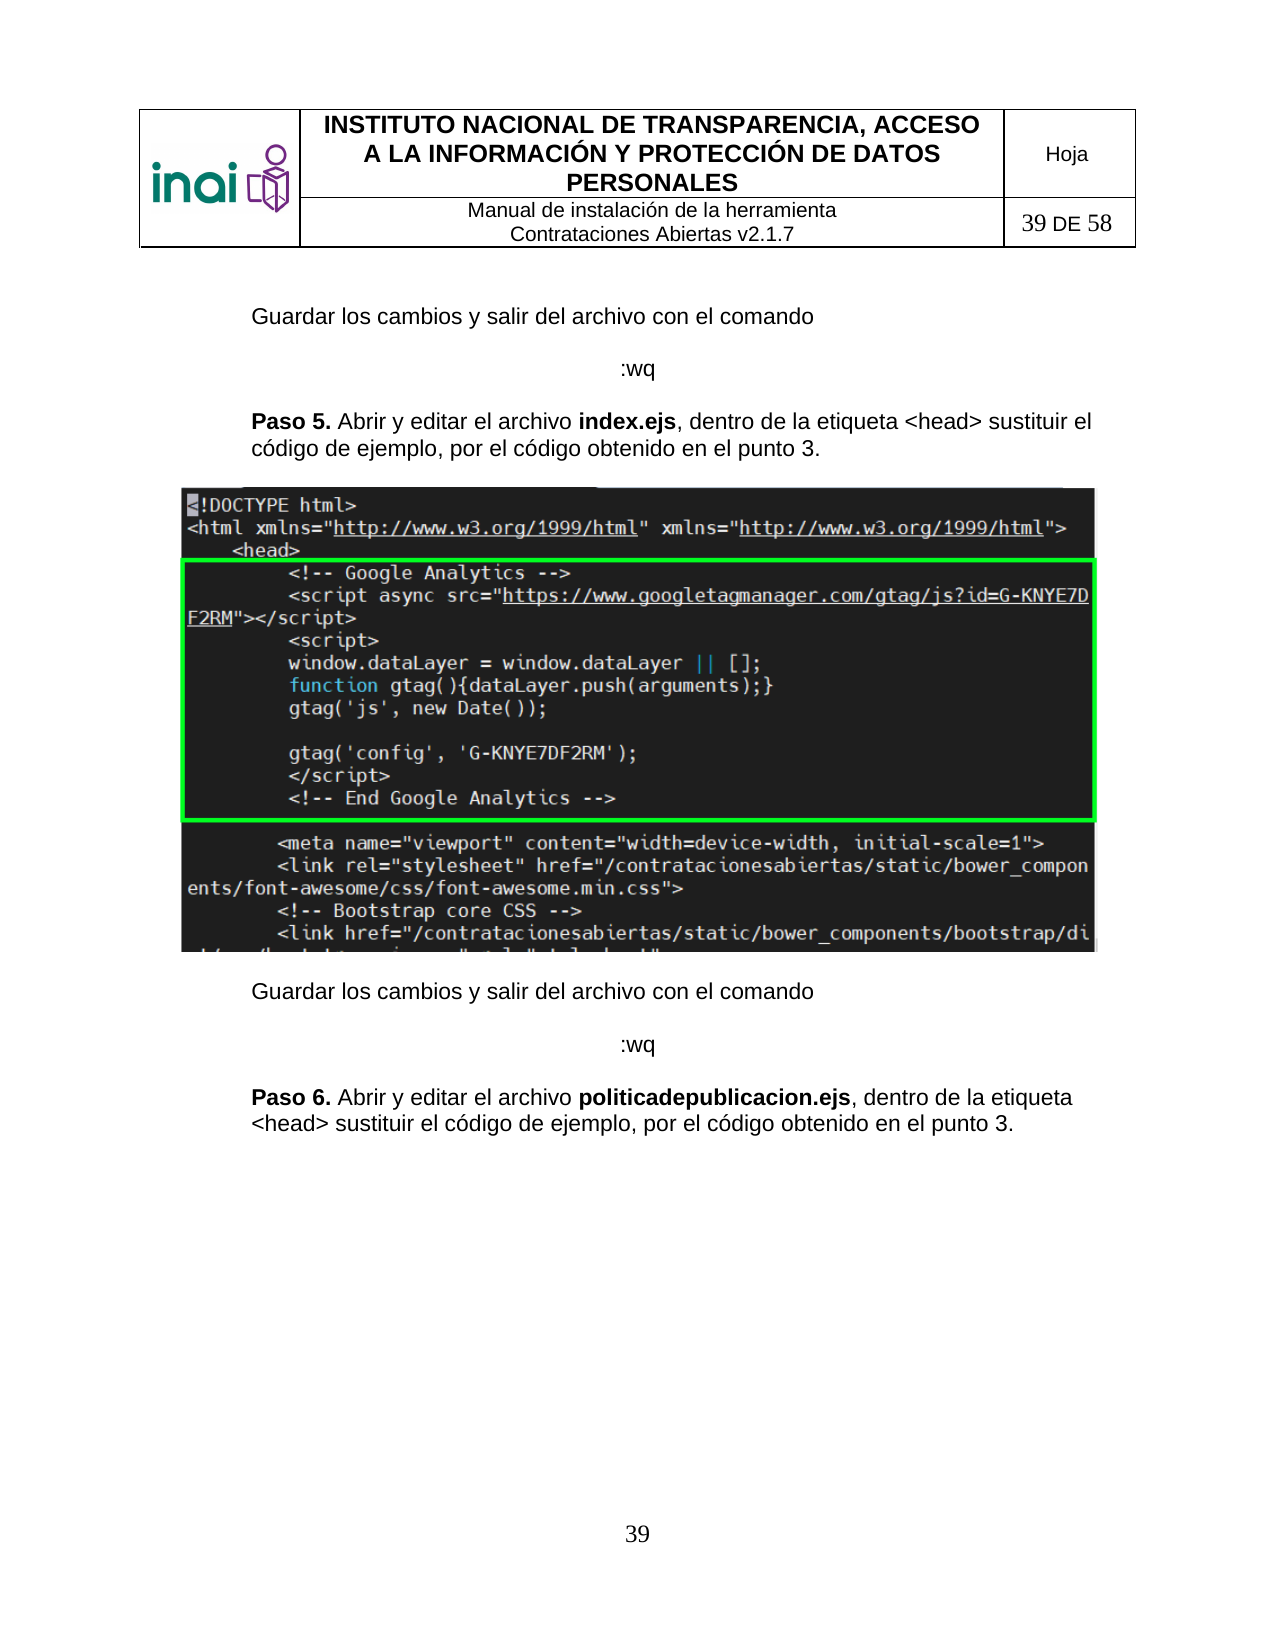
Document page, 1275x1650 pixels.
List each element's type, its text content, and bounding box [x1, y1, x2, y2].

picture [150, 143, 294, 214]
text Paso 6. Abrir y editar el archivo politicadepublicacion.ejs, dentro de la etiqueta <head> sustituir el código de ejemplo, por el código obtenido en el punto 3. [251, 1083, 1098, 1136]
text Guardar los cambios y salir del archivo con el comando [251, 303, 1098, 329]
text Paso 5. Abrir y editar el archivo index.ejs, dentro de la etiqueta <head> sustituir el código de ejemplo, por el código obtenido en el punto 3. [251, 408, 1098, 461]
picture [177, 487, 1098, 952]
text :wq [177, 1031, 1098, 1057]
text :wq [177, 355, 1098, 382]
text Guardar los cambios y salir del archivo con el comando [251, 978, 1098, 1004]
